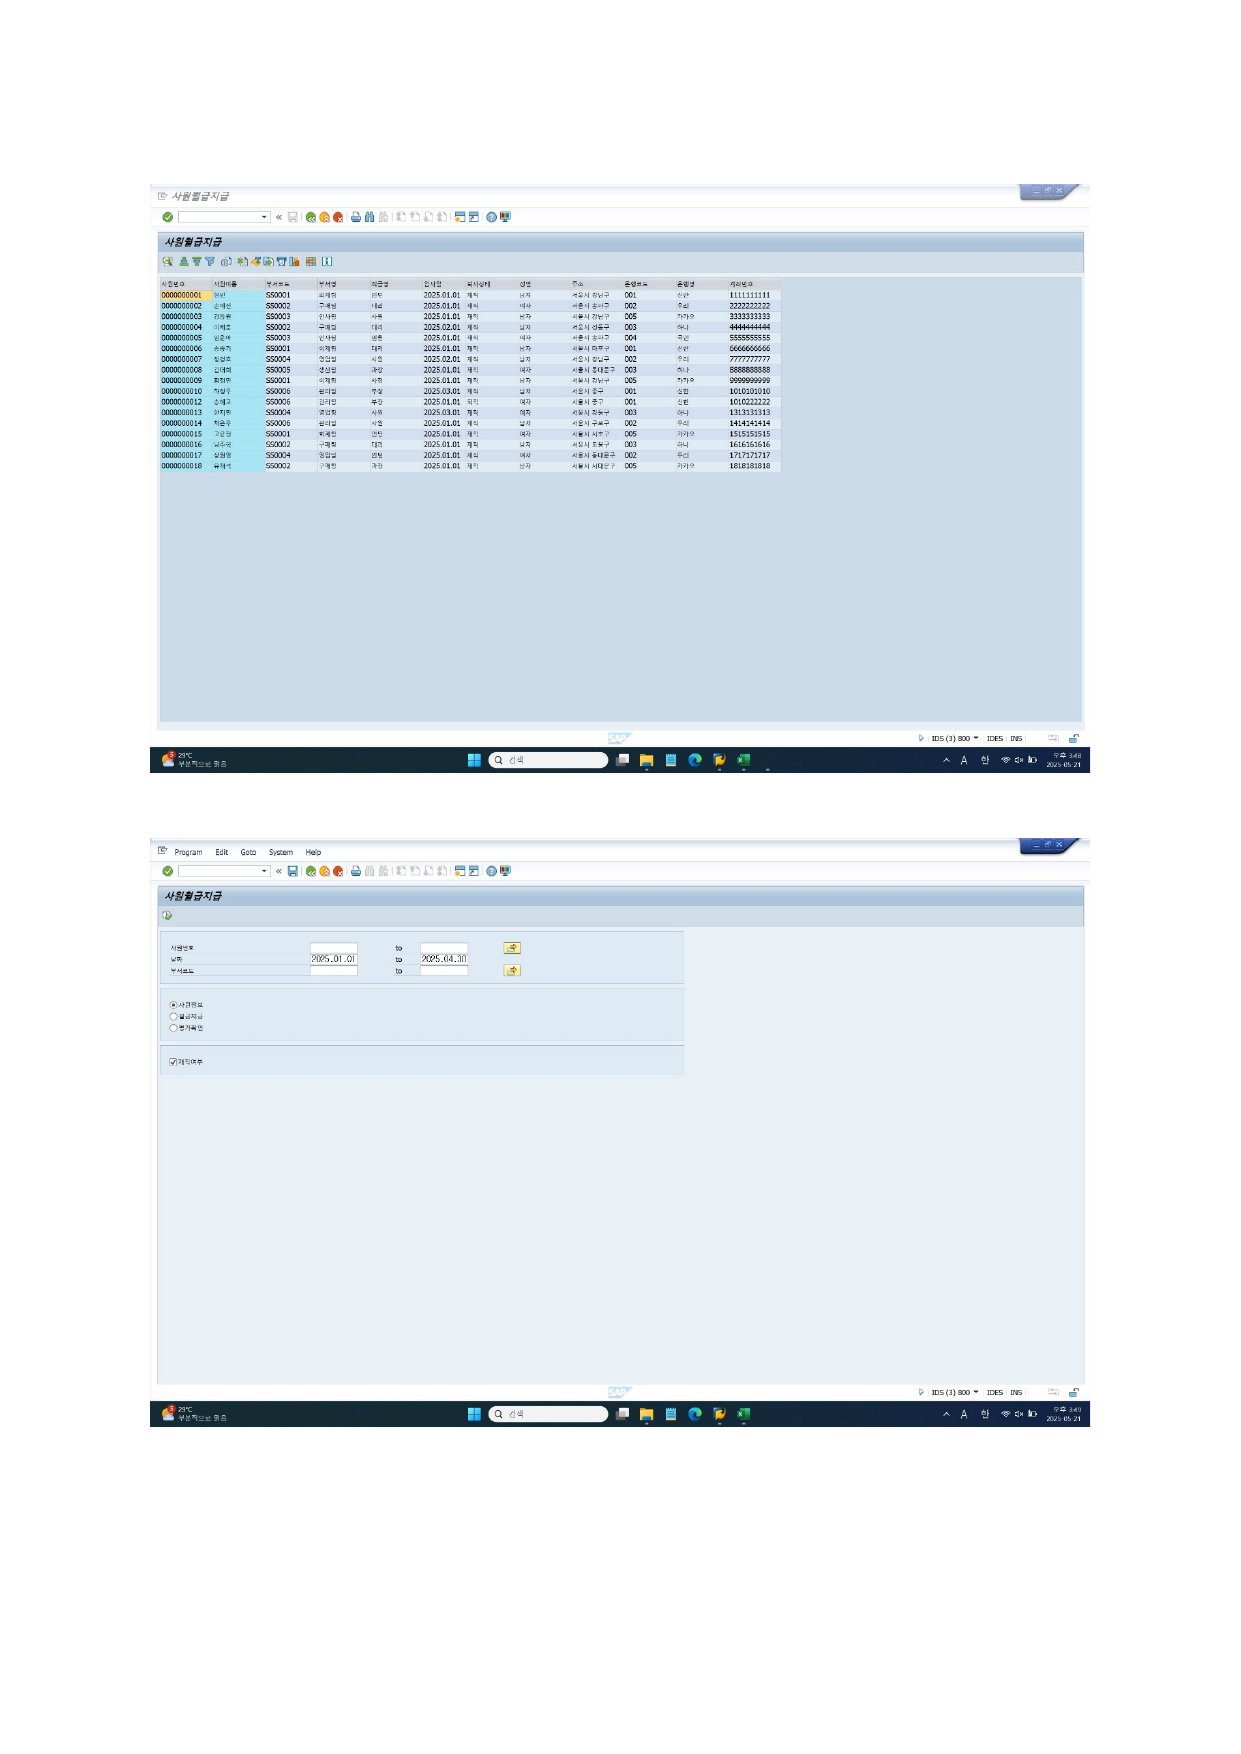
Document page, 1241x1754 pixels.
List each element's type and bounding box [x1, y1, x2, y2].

picture [150, 838, 1091, 1427]
picture [150, 184, 1091, 773]
